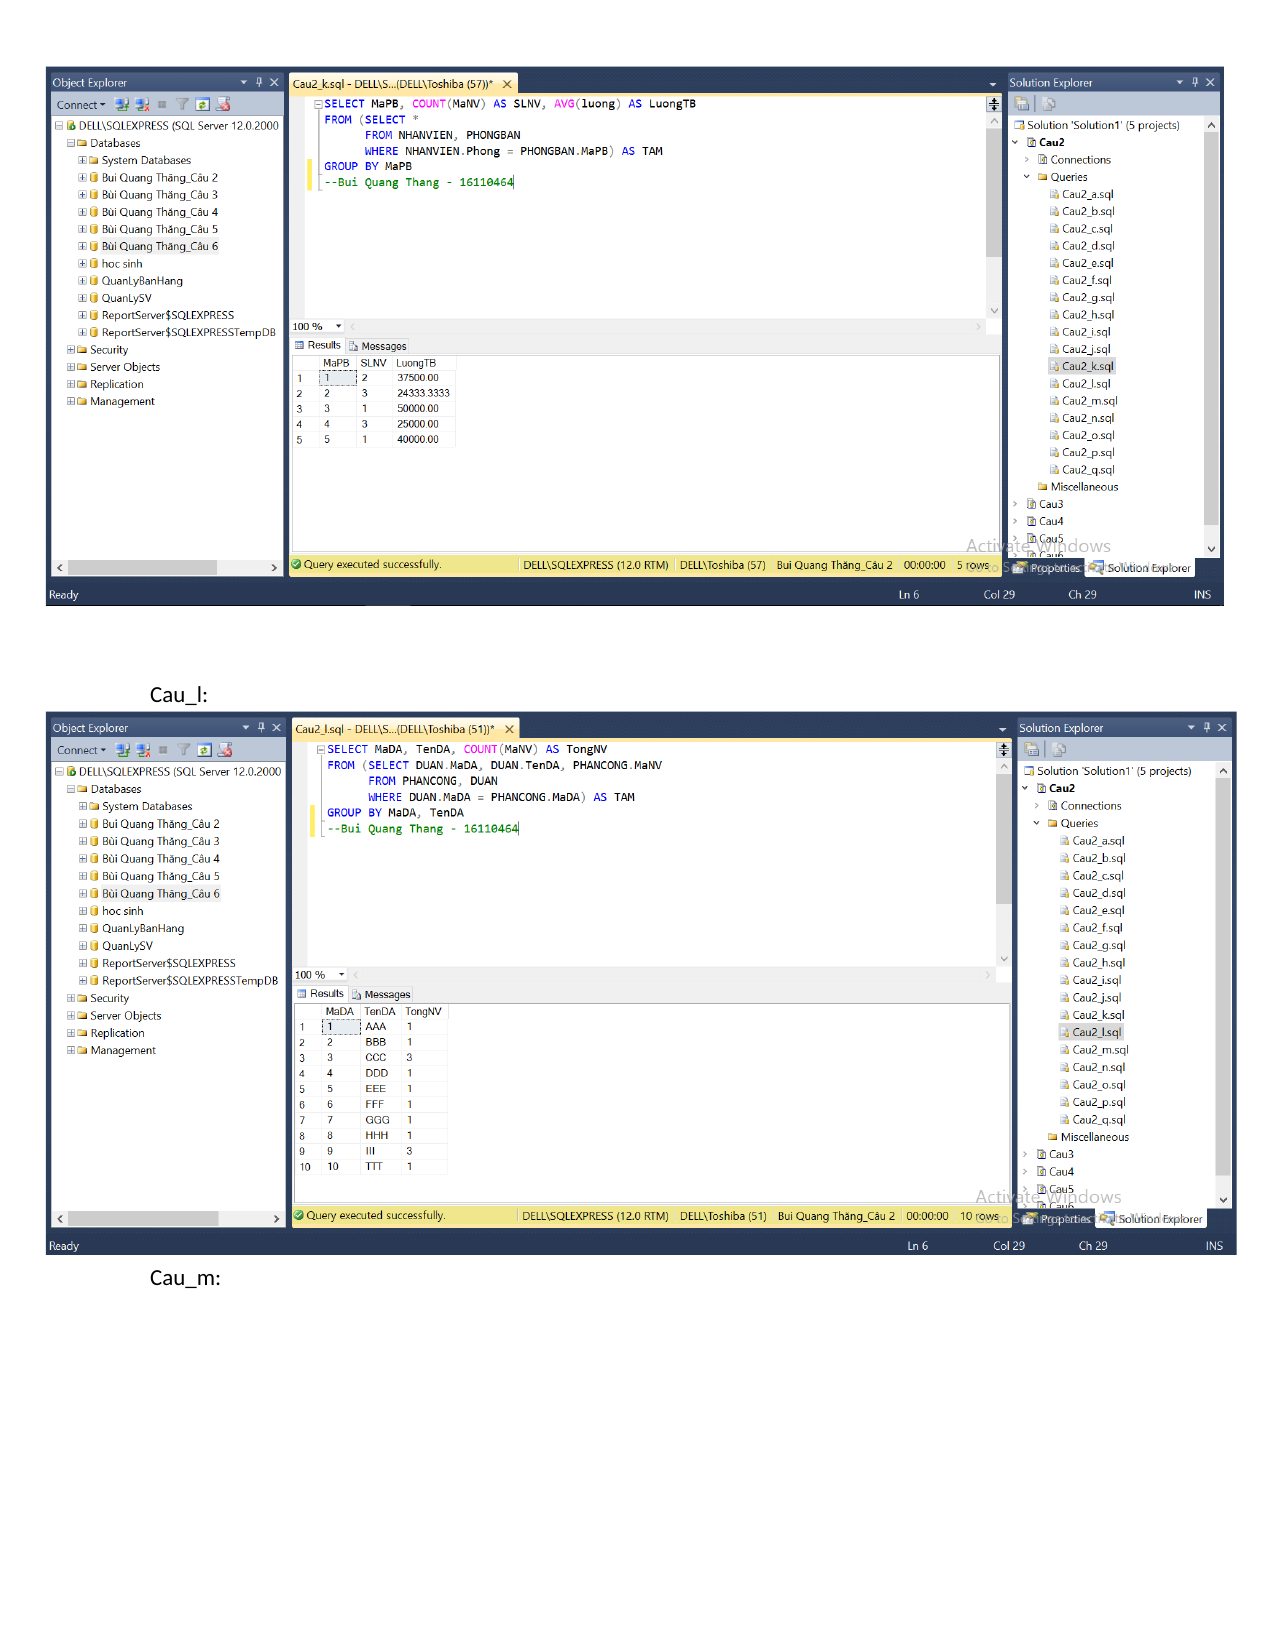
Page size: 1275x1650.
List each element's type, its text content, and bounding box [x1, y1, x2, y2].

text Cau_l: [150, 680, 1125, 708]
picture [45, 711, 1237, 1255]
picture [45, 66, 1224, 606]
text Cau_m: [150, 1263, 1125, 1291]
